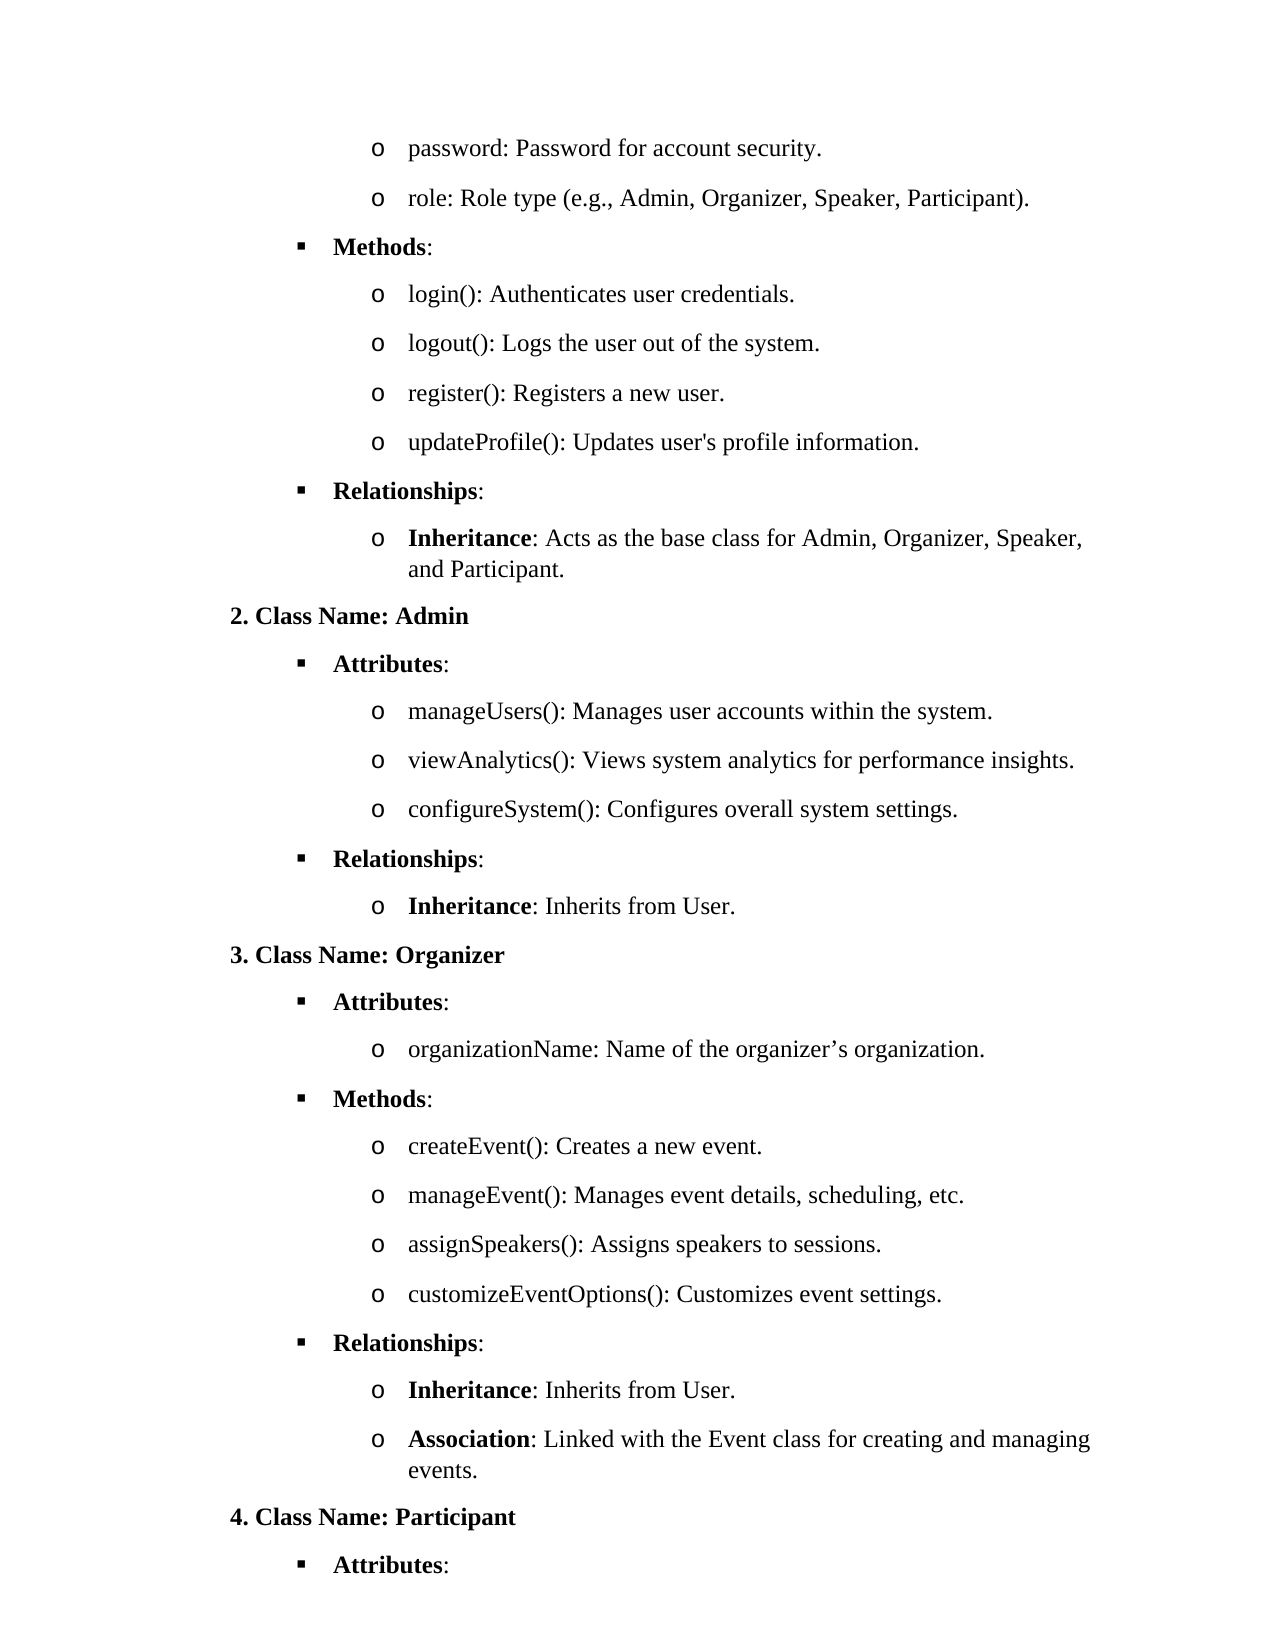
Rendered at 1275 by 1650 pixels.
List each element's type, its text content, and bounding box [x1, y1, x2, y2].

list Attributes: [295, 987, 1096, 1016]
list Inheritance: Inherits from User. [370, 891, 1096, 922]
list 4. Class Name: Participant [230, 1502, 1096, 1531]
list Relationships: [295, 1328, 1096, 1357]
list manageEvent(): Manages event details, scheduling, etc. [370, 1180, 1096, 1211]
list logout(): Logs the user out of the system. [370, 328, 1096, 359]
list configureSystem(): Configures overall system settings. [370, 794, 1096, 825]
list viewAnalytics(): Views system analytics for performance insights. [370, 745, 1096, 776]
list password: Password for account security. [370, 133, 1096, 164]
list Attributes: [295, 1550, 1096, 1578]
list Methods: [295, 1084, 1096, 1112]
list updateProfile(): Updates user's profile information. [370, 427, 1096, 458]
list role: Role type (e.g., Admin, Organizer, Speaker, Participant). [370, 183, 1096, 213]
list register(): Registers a new user. [370, 378, 1096, 408]
list Association: Linked with the Event class for creating and managing events. [370, 1424, 1096, 1484]
list createEvent(): Creates a new event. [370, 1131, 1096, 1162]
list organizationName: Name of the organizer’s organization. [370, 1034, 1096, 1065]
list 2. Class Name: Admin [230, 601, 1096, 630]
list customizeEventOptions(): Customizes event settings. [370, 1279, 1096, 1309]
list Relationships: [295, 844, 1096, 872]
list Inheritance: Acts as the base class for Admin, Organizer, Speaker, and Participant. [370, 523, 1096, 583]
list assignSpeakers(): Assigns speakers to sessions. [370, 1229, 1096, 1260]
list Methods: [295, 232, 1096, 261]
list manageUsers(): Manages user accounts within the system. [370, 696, 1096, 727]
list login(): Authenticates user credentials. [370, 279, 1096, 310]
list Attributes: [295, 649, 1096, 677]
list 3. Class Name: Organizer [230, 940, 1096, 969]
list Relationships: [295, 476, 1096, 505]
list Inheritance: Inherits from User. [370, 1375, 1096, 1406]
